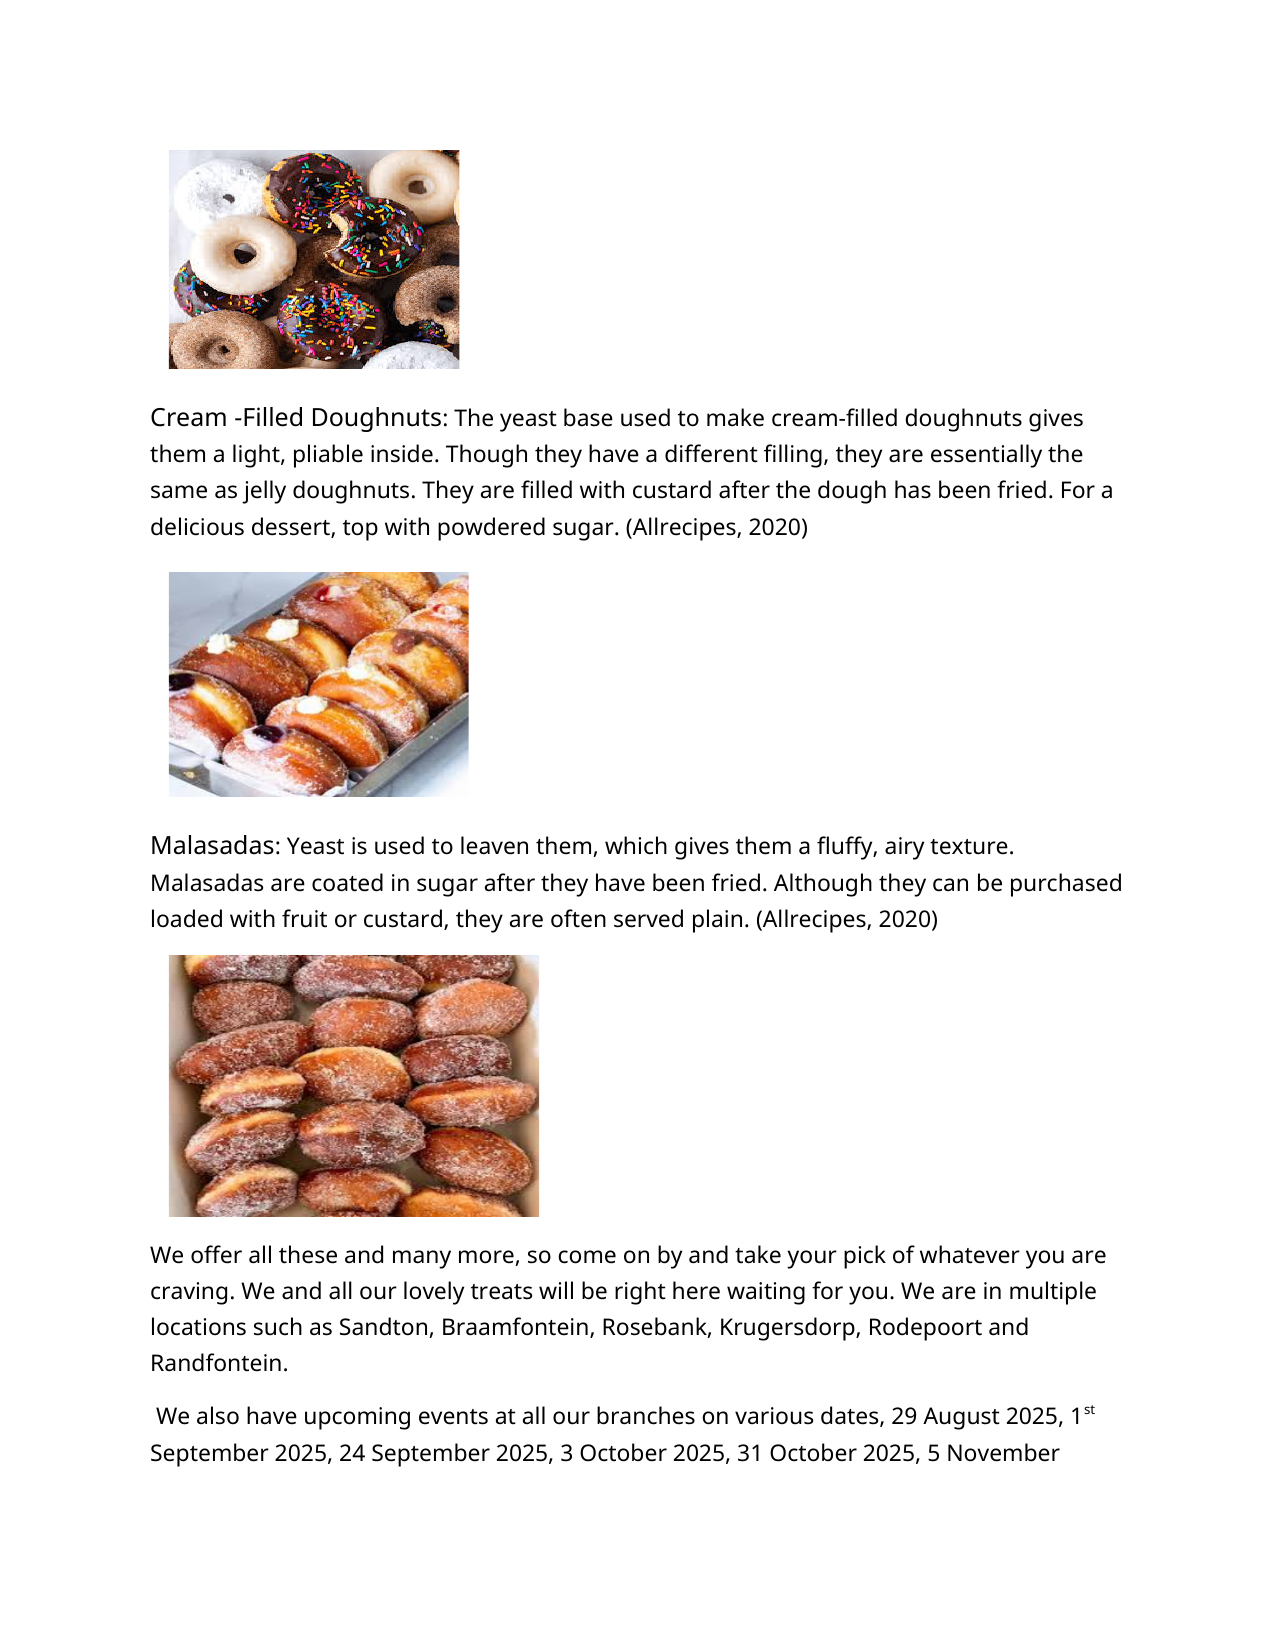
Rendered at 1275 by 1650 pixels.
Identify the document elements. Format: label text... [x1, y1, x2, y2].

text Malasadas: Yeast is used to leaven them, which gives them a fluffy, airy texture. Malasadas are coated in sugar after they have been fried. Although they can be purchased loaded with fruit or custard, they are often served plain. (Allrecipes, 2020) [150, 827, 1125, 934]
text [150, 1400, 1125, 1468]
text We offer all these and many more, so come on by and take your pick of whatever you are craving. We and all our lovely treats will be right here waiting for you. We are in multiple locations such as Sandton, Braamfontein, Rosebank, Krugersdorp, Rodepoort and Randfontein. [150, 1239, 1125, 1379]
text Cream -Filled Doughnuts: The yeast base used to make cream-filled doughnuts gives them a light, pliable inside. Though they have a different filling, they are essentially the same as jelly doughnuts. They are filled with custard after the dough has been fried. For a delicious dessert, top with powdered sugar. (Allrecipes, 2020) [150, 399, 1125, 542]
